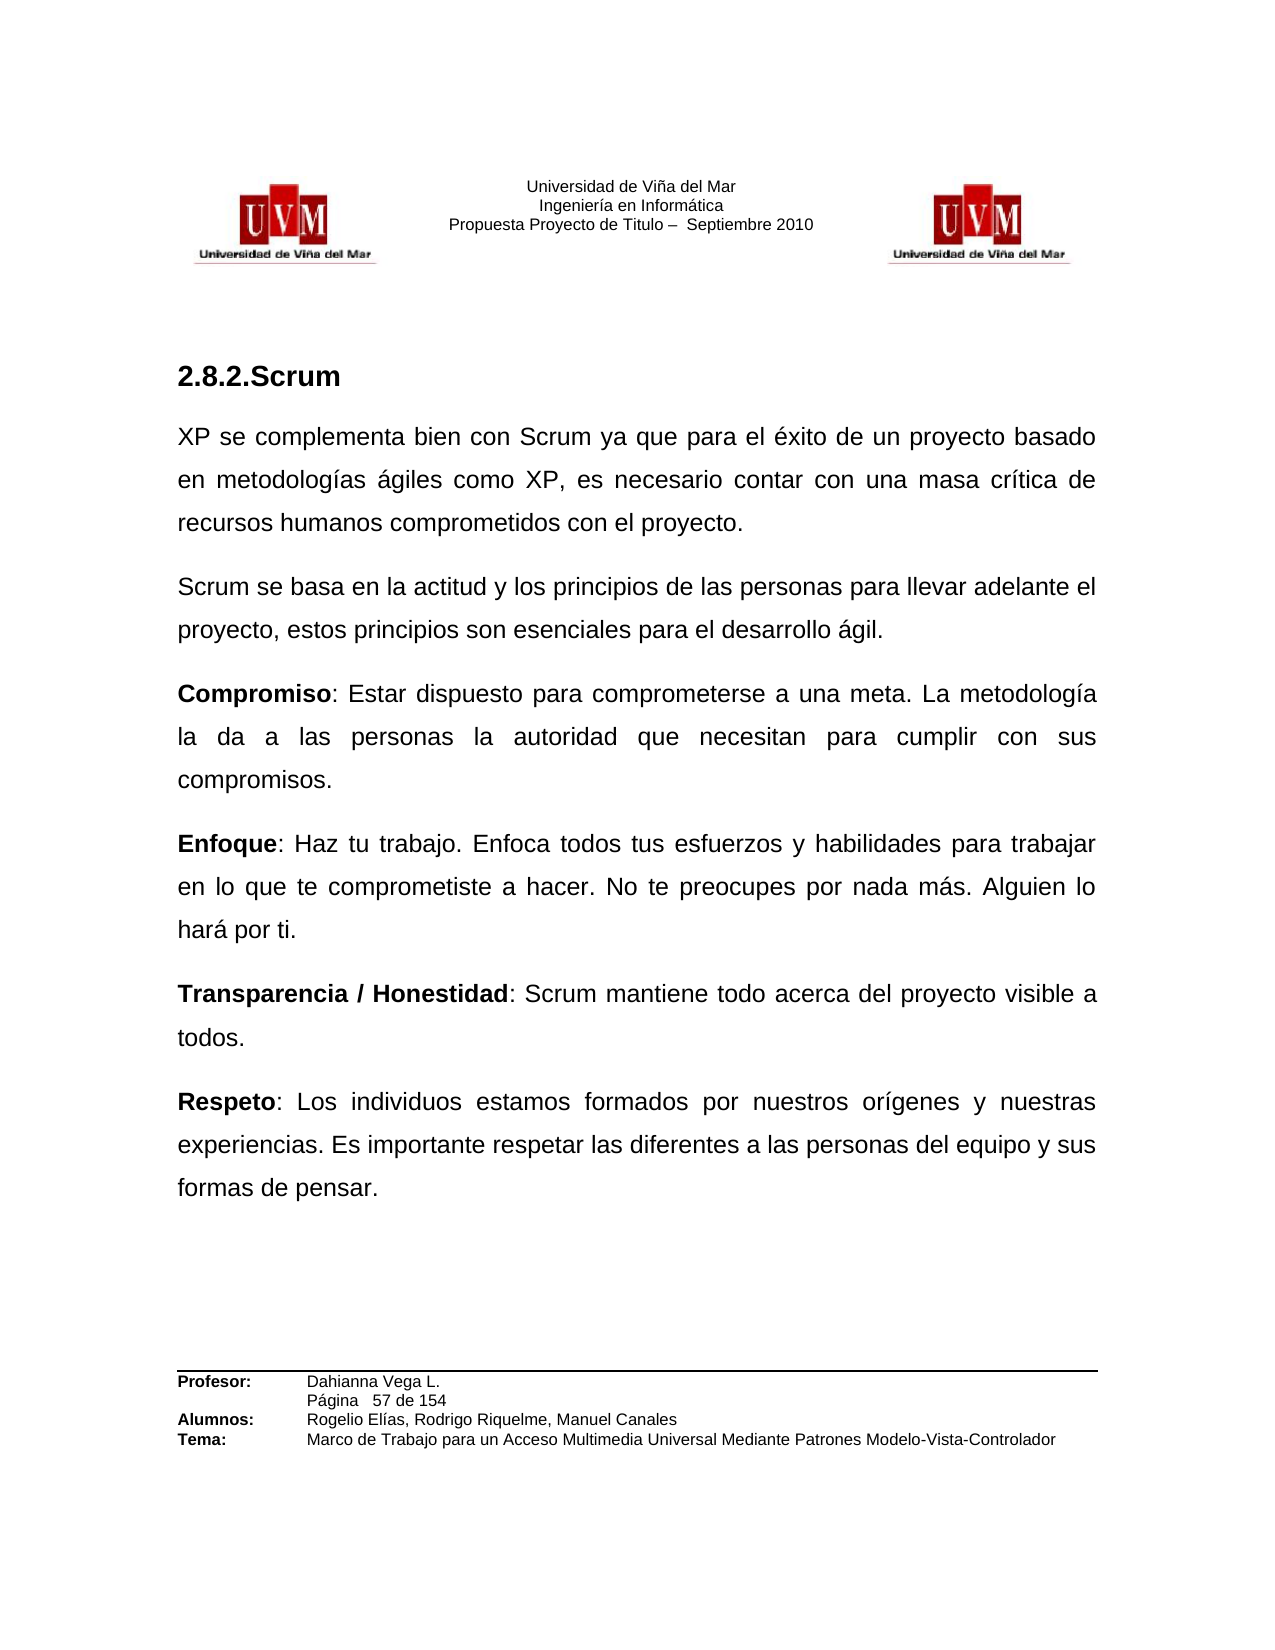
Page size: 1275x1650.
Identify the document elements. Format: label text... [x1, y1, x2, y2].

text Transparencia / Honestidad: Scrum mantiene todo acerca del proyecto visible a todos. [177, 979, 1098, 1051]
text Compromiso: Estar dispuesto para comprometerse a una meta. La metodología la da a las personas la autoridad que necesitan para cumplir con sus compromisos. [177, 679, 1098, 794]
text Enfoque: Haz tu trabajo. Enfoca todos tus esfuerzos y habilidades para trabajar en lo que te comprometiste a hacer. No te preocupes por nada más. Alguien lo hará por ti. [177, 829, 1098, 944]
subtitle 2.8.2.Scrum [177, 359, 1098, 392]
text XP se complementa bien con Scrum ya que para el éxito de un proyecto basado en metodologías ágiles como XP, es necesario contar con una masa crítica de recursos humanos comprometidos con el proyecto. [177, 422, 1098, 537]
text Respeto: Los individuos estamos formados por nuestros orígenes y nuestras experiencias. Es importante respetar las diferentes a las personas del equipo y sus formas de pensar. [177, 1086, 1098, 1201]
picture [871, 176, 1084, 267]
text Scrum se basa en la actitud y los principios de las personas para llevar adelante el proyecto, estos principios son esenciales para el desarrollo ágil. [177, 572, 1098, 644]
picture [177, 176, 390, 267]
